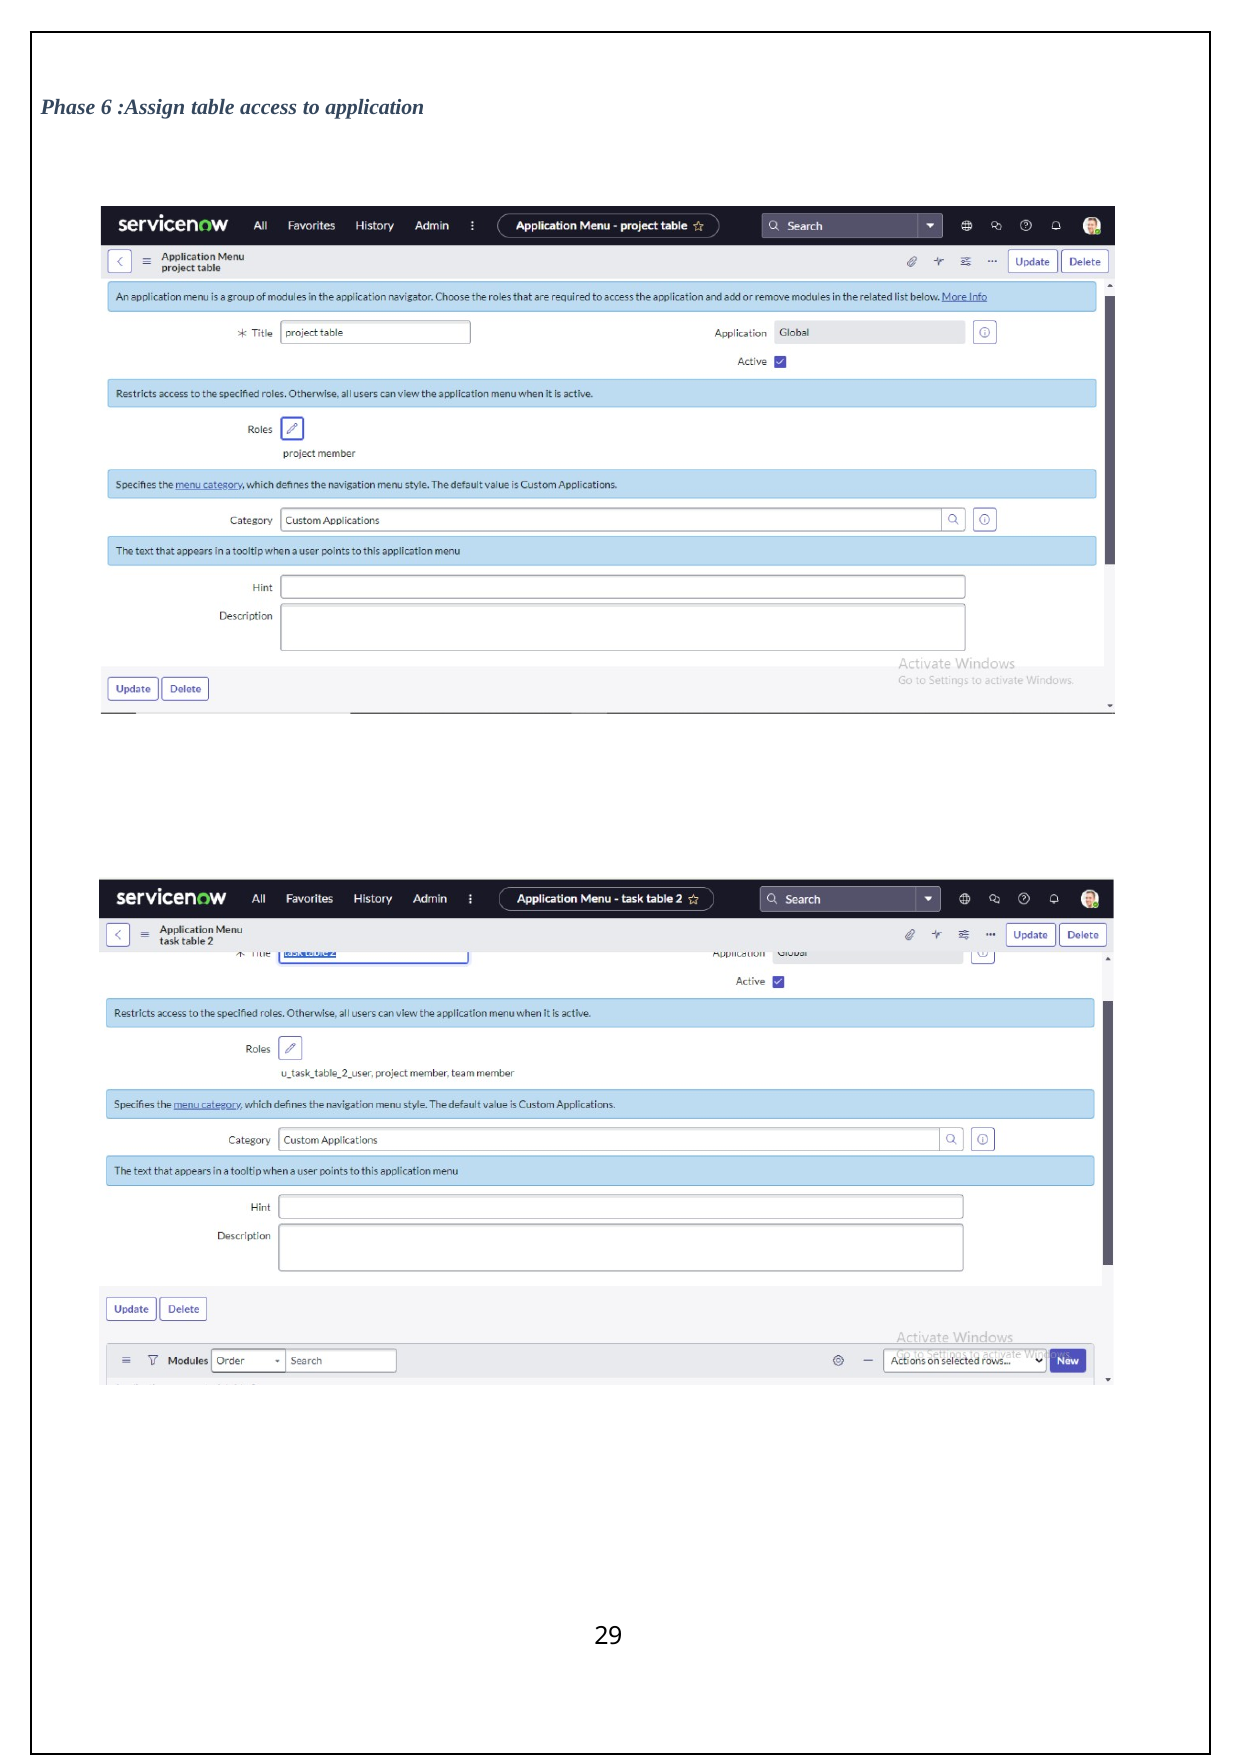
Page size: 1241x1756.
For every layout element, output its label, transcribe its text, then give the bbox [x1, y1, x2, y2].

text Phase 6 :Assign table access to application [40, 94, 1196, 119]
text 29 [164, 1618, 1052, 1652]
picture [100, 206, 1115, 714]
picture [99, 877, 1114, 1385]
